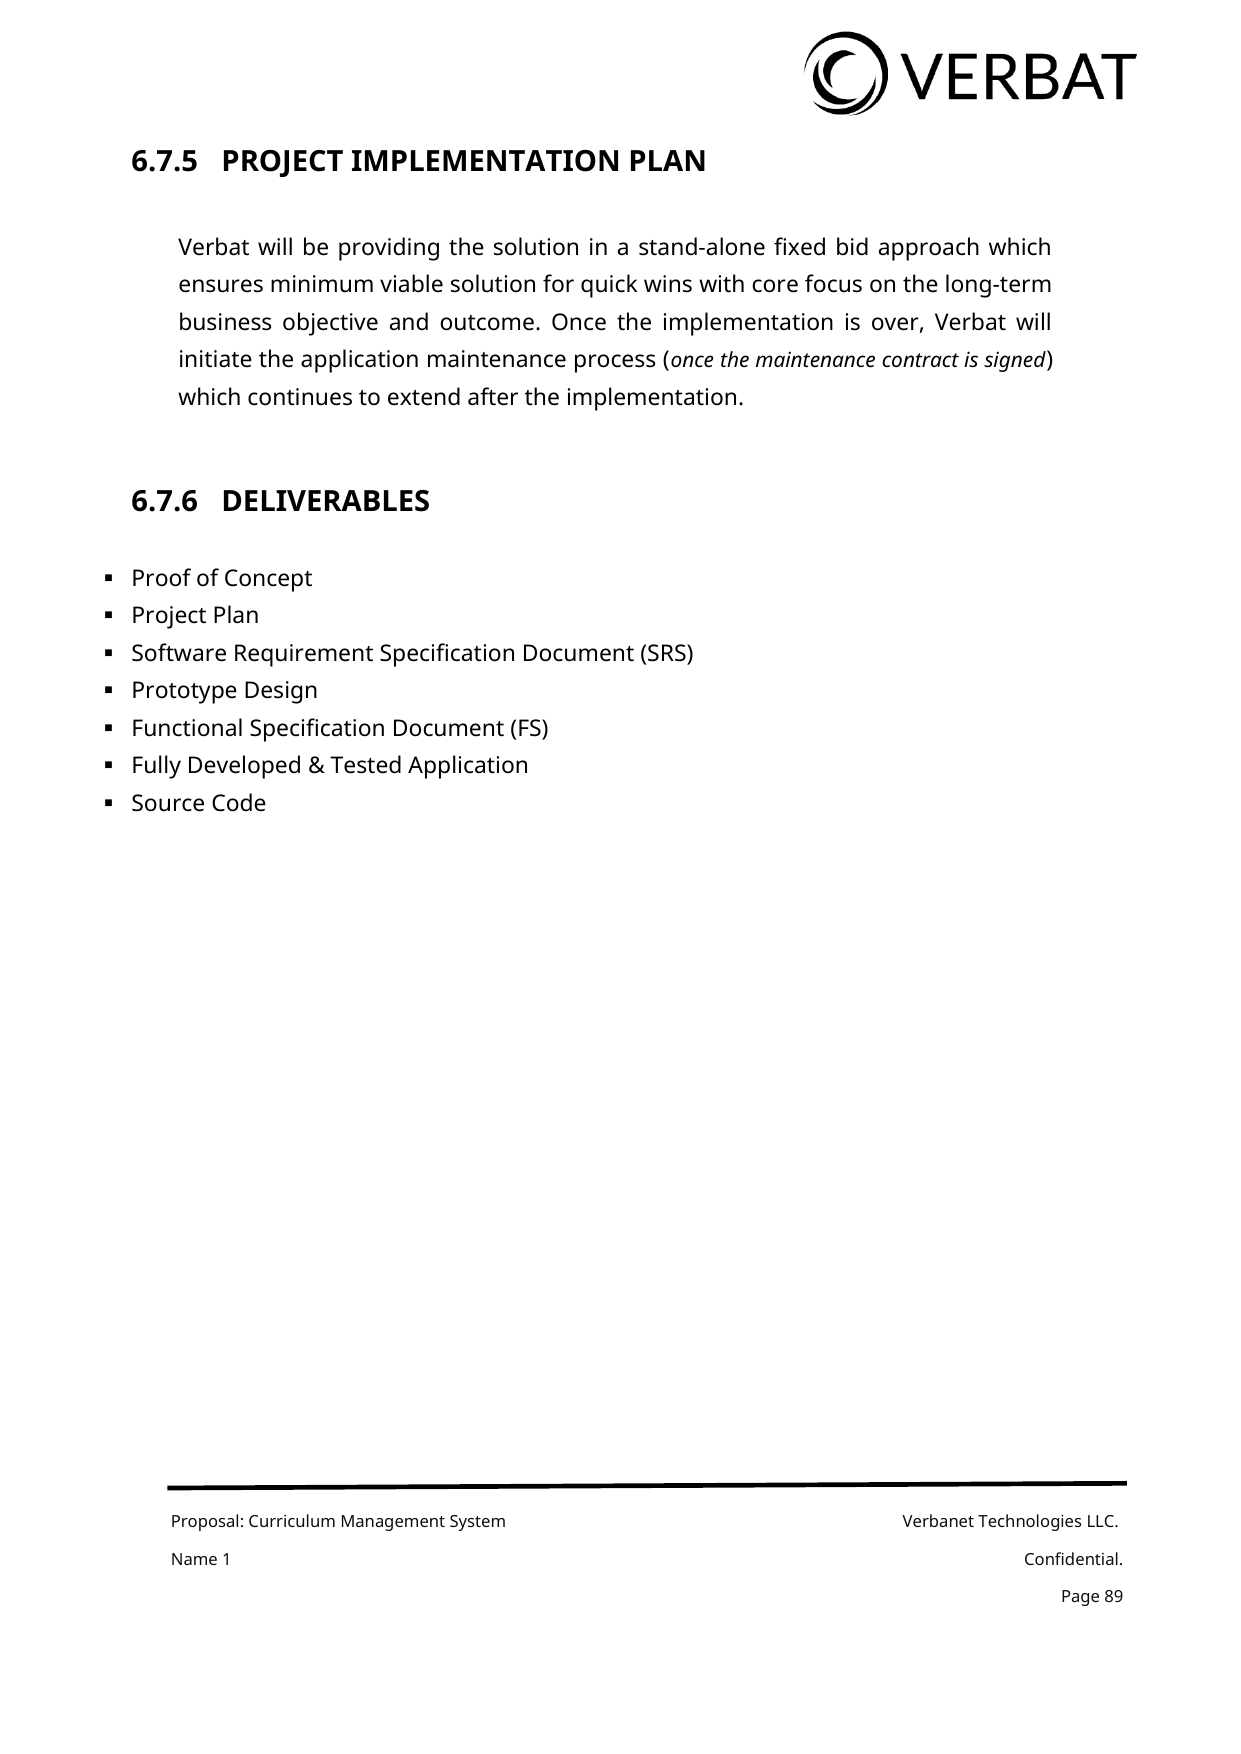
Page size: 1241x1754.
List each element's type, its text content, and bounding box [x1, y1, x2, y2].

list Fully Developed & Tested Application [103, 743, 1053, 780]
list Proof of Concept [103, 555, 1053, 593]
list Project Plan [103, 593, 1053, 630]
text Verbat will be providing the solution in a stand-alone fixed bid approach which ensures minimum viable solution for quick wins with core focus on the long-term business objective and outcome. Once the implementation is over, Verbat will initiate the application maintenance process (once the maintenance contract is signed) which continues to extend after the implementation. [178, 225, 1053, 413]
subtitle DELIVERABLES [131, 480, 1053, 520]
list Software Requirement Specification Document (SRS) [103, 630, 1053, 668]
picture [800, 27, 1138, 116]
list Prototype Design [103, 668, 1053, 705]
list Functional Specification Document (FS) [103, 705, 1053, 743]
list Source Code [103, 780, 1053, 818]
subtitle PROJECT IMPLEMENTATION PLAN [131, 141, 1053, 180]
